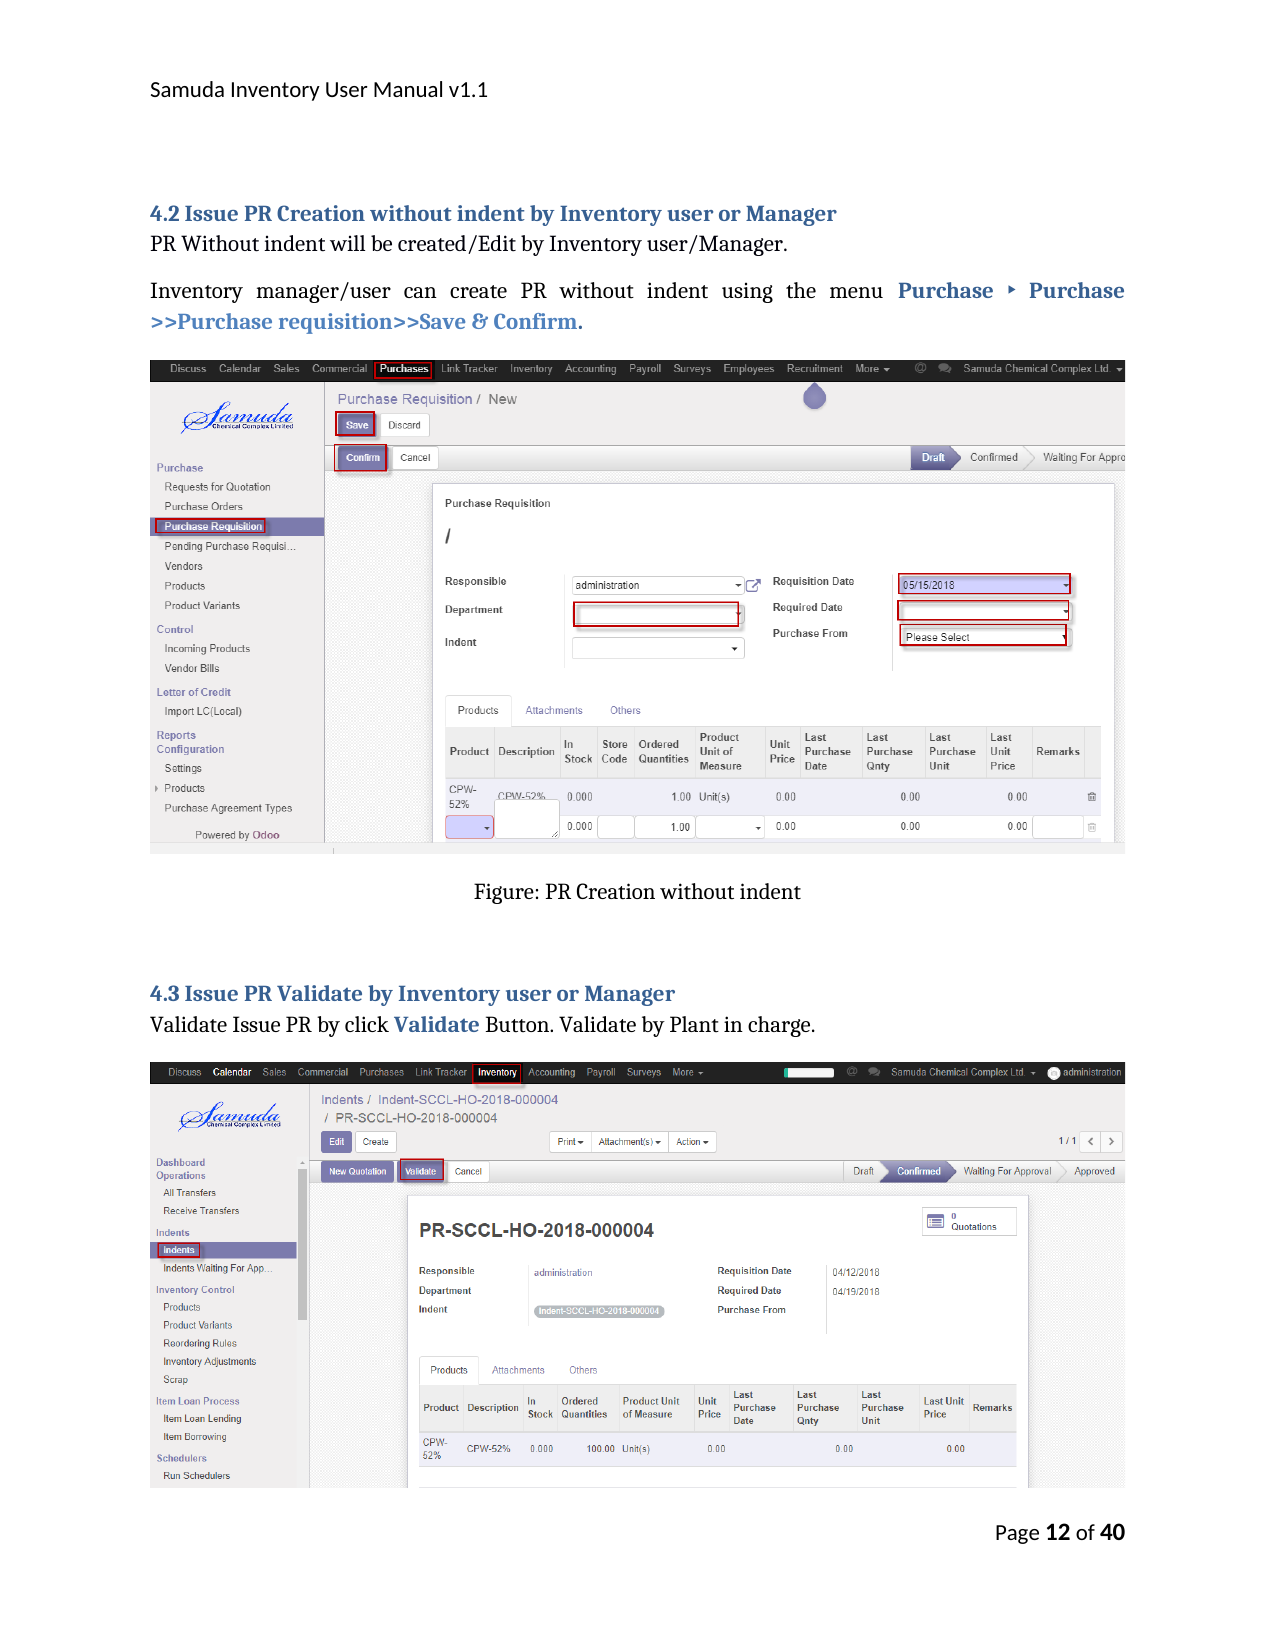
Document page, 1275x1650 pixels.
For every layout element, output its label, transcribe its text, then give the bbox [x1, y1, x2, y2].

picture [150, 1062, 1125, 1488]
text PR Without indent will be created/Edit by Inventory user/Manager. [150, 231, 1125, 258]
text Figure: PR Creation without indent [150, 879, 1125, 905]
picture [150, 360, 1125, 854]
subtitle 4.2 Issue PR Creation without indent by Inventory user or Manager [150, 201, 1125, 227]
text Validate Issue PR by click Validate Button. Validate by Plant in charge. [150, 1011, 1125, 1038]
subtitle 4.3 Issue PR Validate by Inventory user or Manager [150, 981, 1125, 1007]
text Inventory manager/user can create PR without indent using the menu Purchase ‣ Purchase >>Purchase requisition>>Save & Confirm. [150, 274, 1125, 336]
